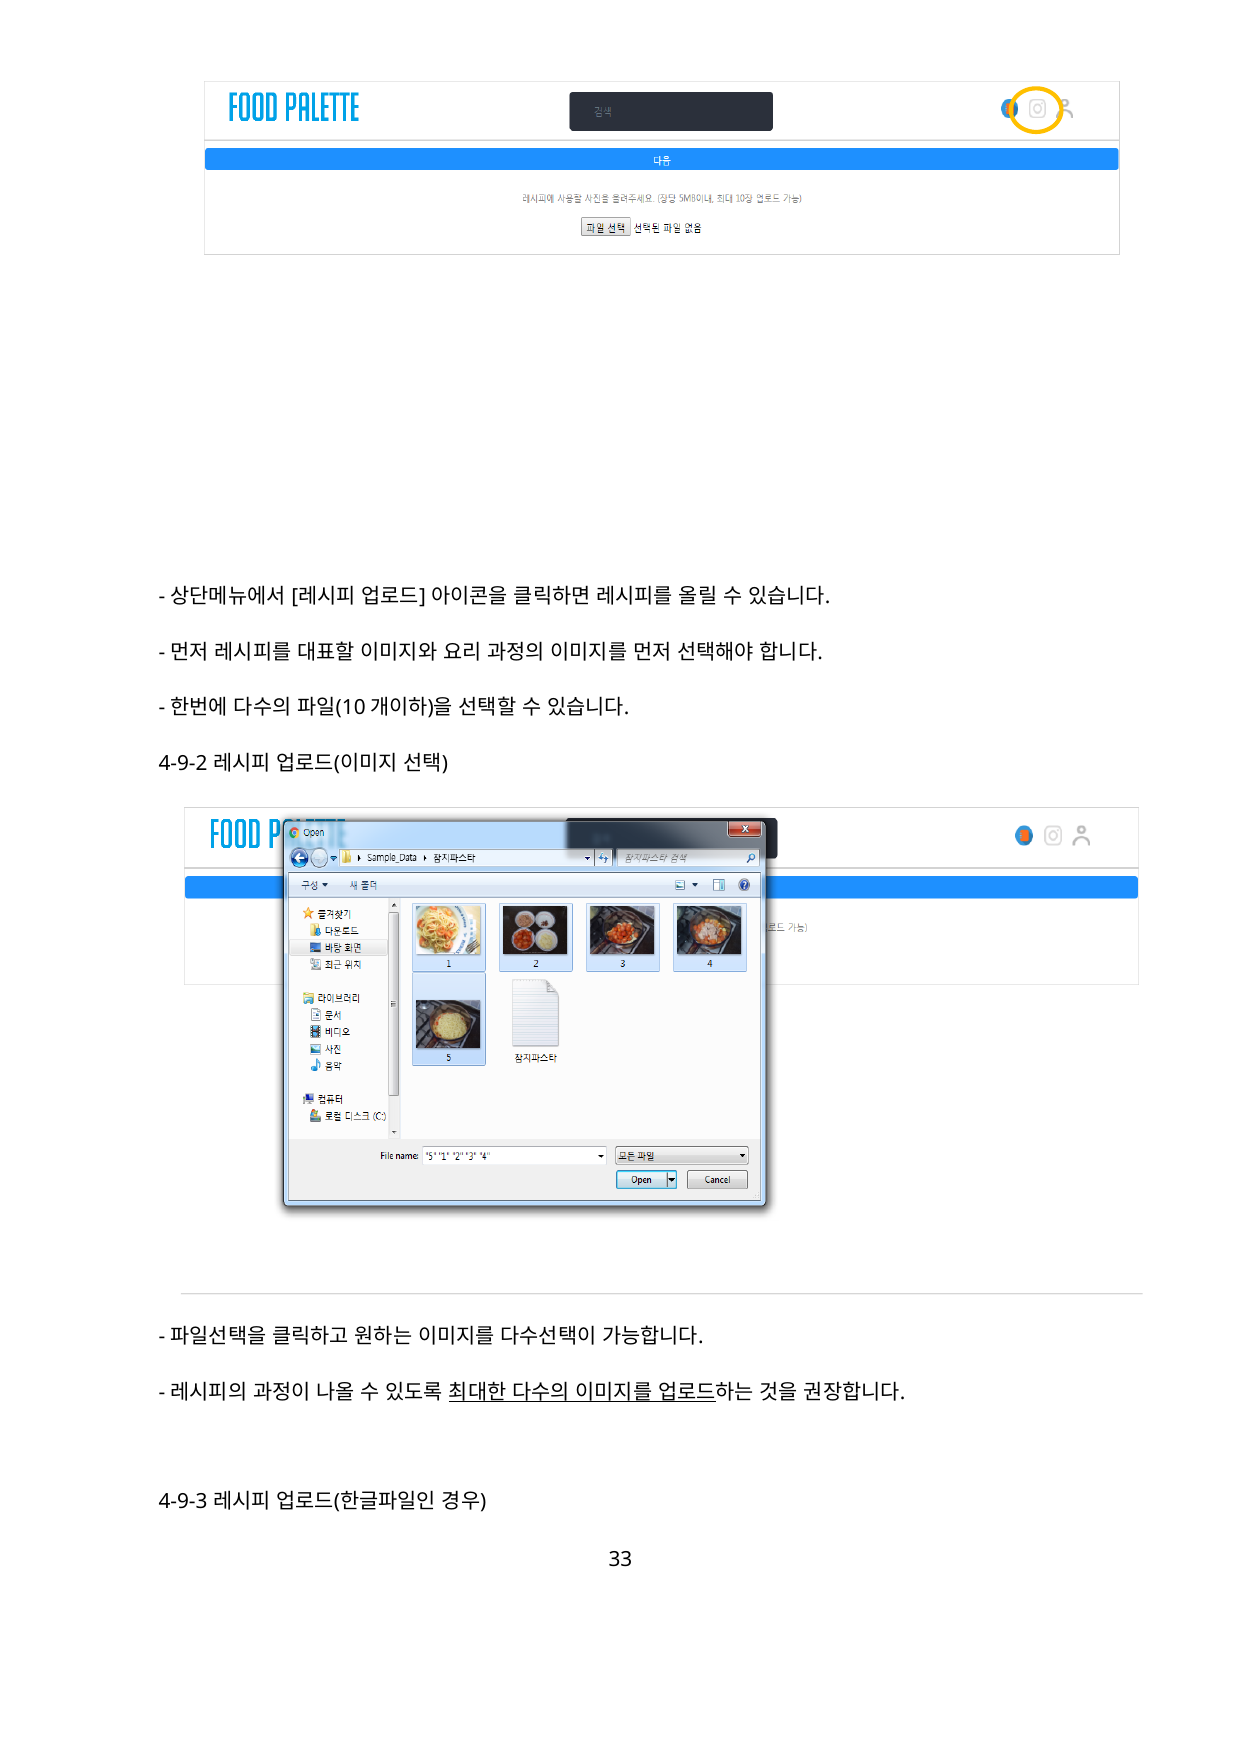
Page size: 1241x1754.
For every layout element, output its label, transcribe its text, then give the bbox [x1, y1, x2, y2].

text - 파일선택을 클릭하고 원하는 이미지를 다수선택이 가능합니다. [75, 1319, 1165, 1349]
picture [198, 75, 1125, 555]
text - 상단메뉴에서 [레시피 업로드] 아이콘을 클릭하면 레시피를 올릴 수 있습니다. [75, 579, 1165, 609]
text - 먼저 레시피를 대표할 이미지와 요리 과정의 이미지를 먼저 선택해야 합니다. [75, 635, 1165, 665]
picture [180, 801, 1143, 1295]
text 4-9-3 레시피 업로드(한글파일인 경우) [75, 1484, 1165, 1514]
text - 레시피의 과정이 나올 수 있도록 최대한 다수의 이미지를 업로드하는 것을 권장합니다. [75, 1375, 1165, 1405]
text 4-9-2 레시피 업로드(이미지 선택) [75, 746, 1165, 776]
text - 한번에 다수의 파일(10개이하)을 선택할 수 있습니다. [75, 691, 1165, 721]
